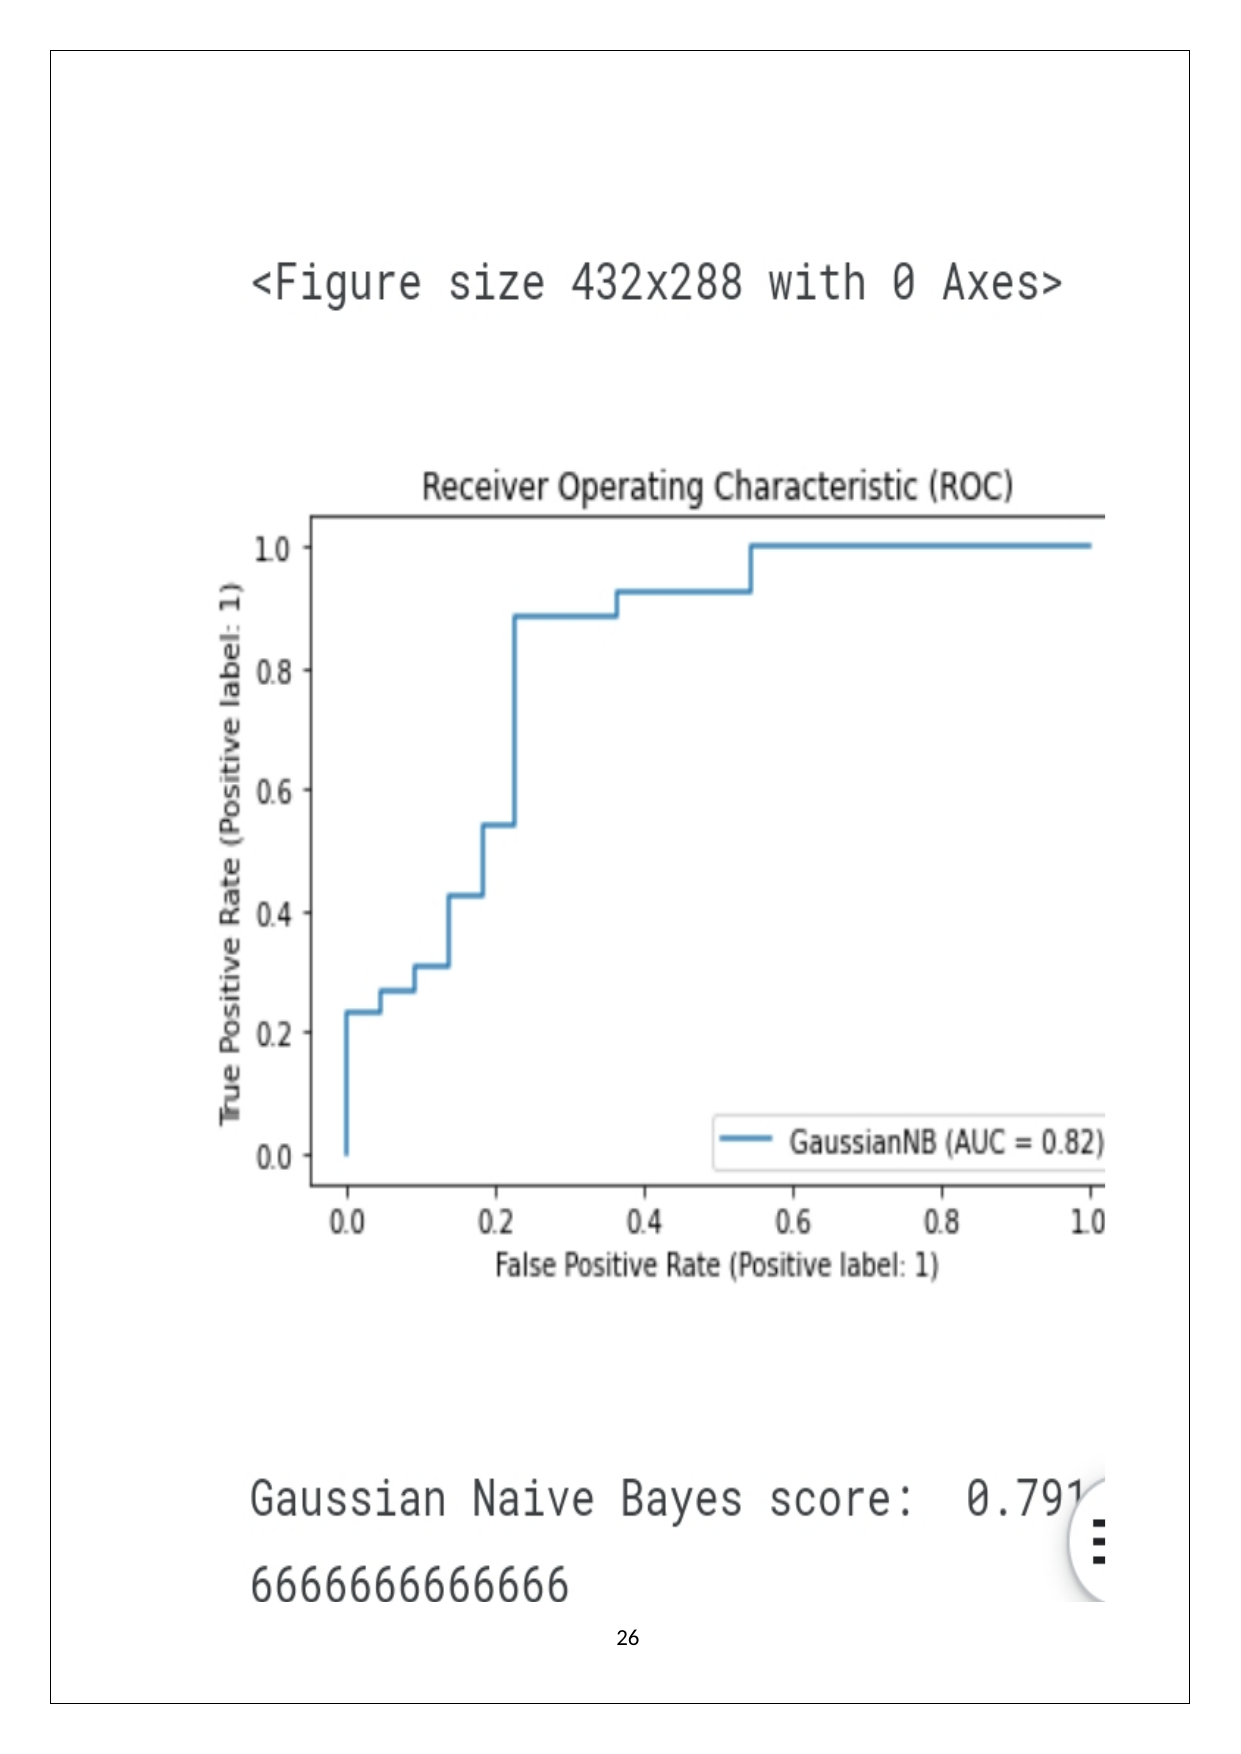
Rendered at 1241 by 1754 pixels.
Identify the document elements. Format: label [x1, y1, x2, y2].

picture [150, 150, 1105, 1602]
